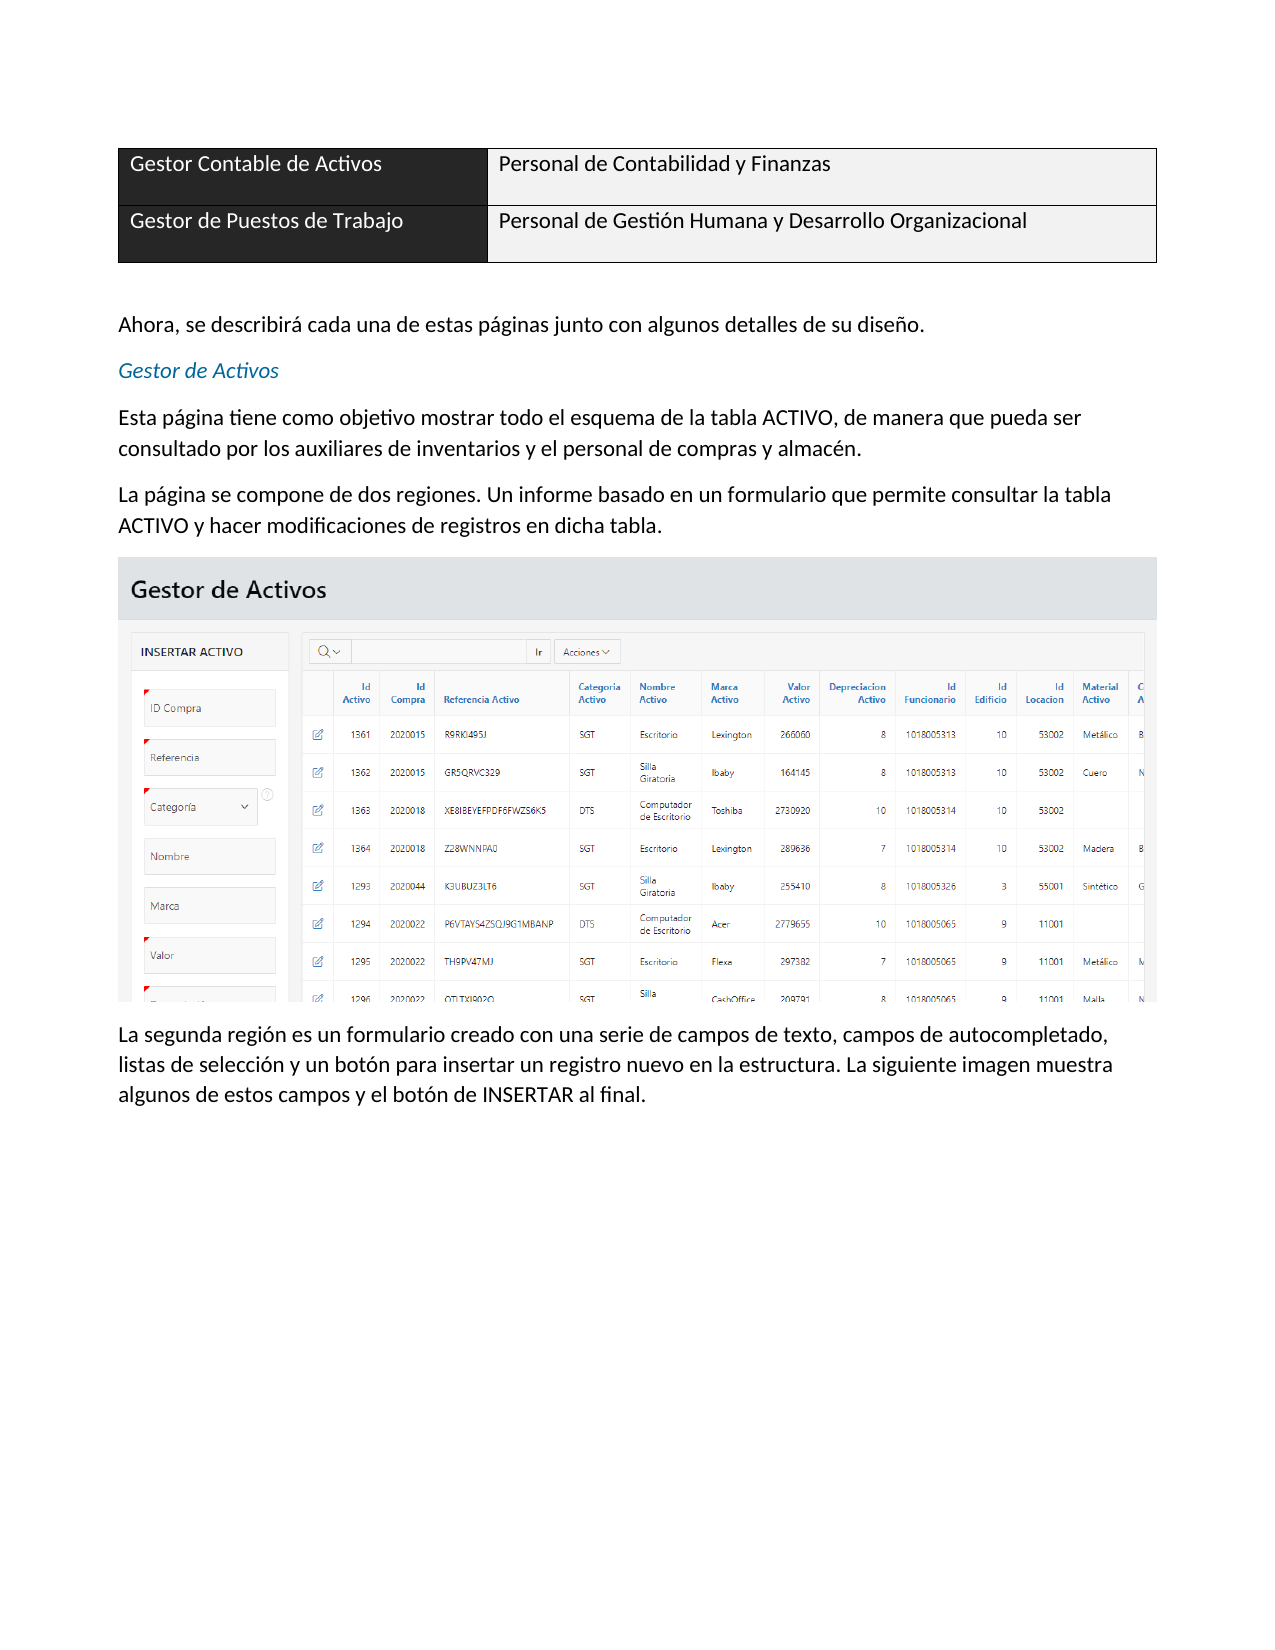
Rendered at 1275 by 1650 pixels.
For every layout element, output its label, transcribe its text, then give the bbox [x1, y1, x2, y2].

text Gestor de Activos [118, 357, 1157, 385]
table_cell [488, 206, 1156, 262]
text Esta página tiene como objetivo mostrar todo el esquema de la tabla ACTIVO, de manera que pueda ser consultado por los auxiliares de inventarios y el personal de compras y almacén. [118, 403, 1157, 462]
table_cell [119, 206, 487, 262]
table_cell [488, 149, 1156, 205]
text La segunda región es un formulario creado con una serie de campos de texto, campos de autocompletado, listas de selección y un botón para insertar un registro nuevo en la estructura. La siguiente imagen muestra algunos de estos campos y el botón de INSERTAR al final. [118, 1020, 1157, 1108]
text Ahora, se describirá cada una de estas páginas junto con algunos detalles de su diseño. [118, 310, 1157, 338]
text La página se compone de dos regiones. Un informe basado en un formulario que permite consultar la tabla ACTIVO y hacer modificaciones de registros en dicha tabla. [118, 481, 1157, 539]
picture [118, 557, 1157, 1002]
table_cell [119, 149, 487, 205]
